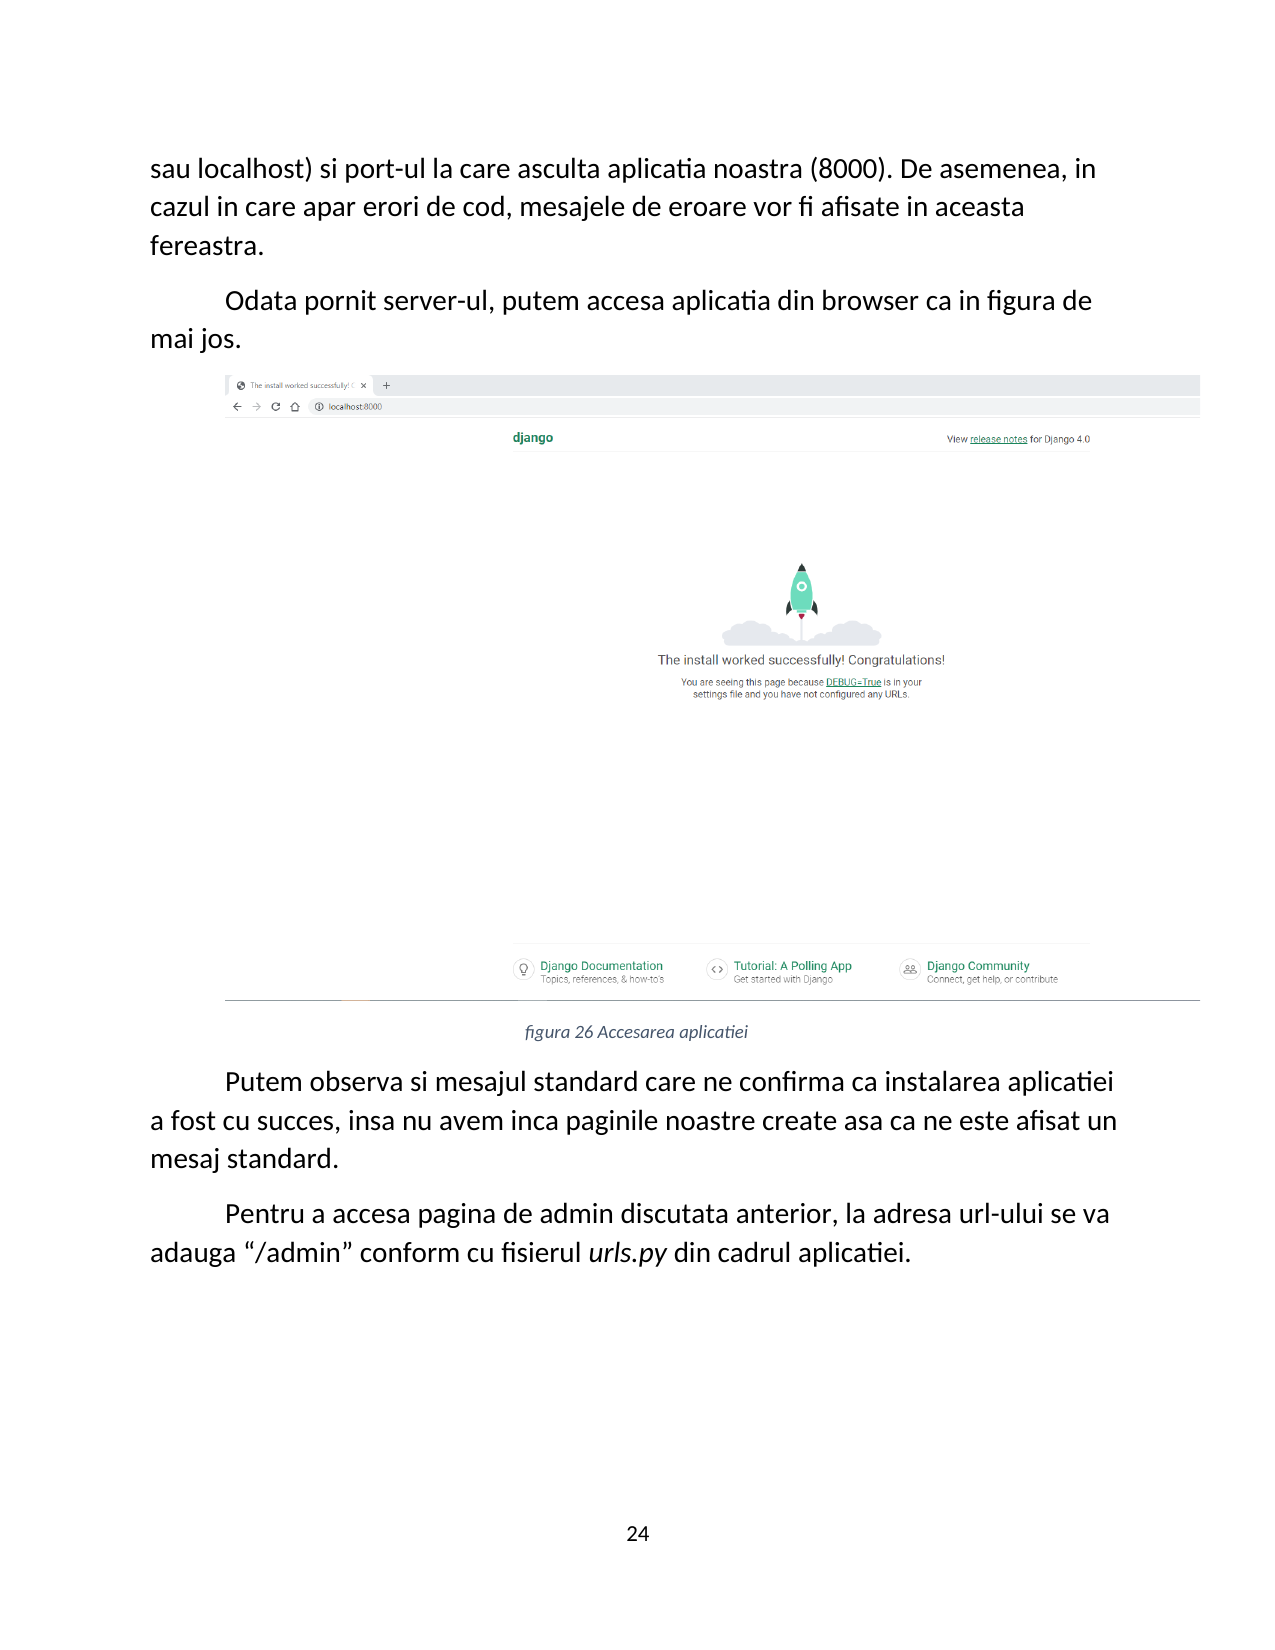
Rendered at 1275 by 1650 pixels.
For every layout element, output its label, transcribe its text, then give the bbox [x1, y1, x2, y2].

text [150, 150, 1125, 262]
text Pentru a accesa pagina de admin discutata anterior, la adresa url-ului se va adauga “/admin” conform cu fisierul urls.py din cadrul aplicatiei. [150, 1196, 1125, 1269]
text Putem observa si mesajul standard care ne confirma ca instalarea aplicatiei a fost cu succes, insa nu avem inca paginile noastre create asa ca ne este afisat un mesaj standard. [150, 1063, 1125, 1176]
picture [225, 375, 1200, 1001]
text Odata pornit server-ul, putem accesa aplicatia din browser ca in figura de mai jos. [150, 282, 1125, 356]
